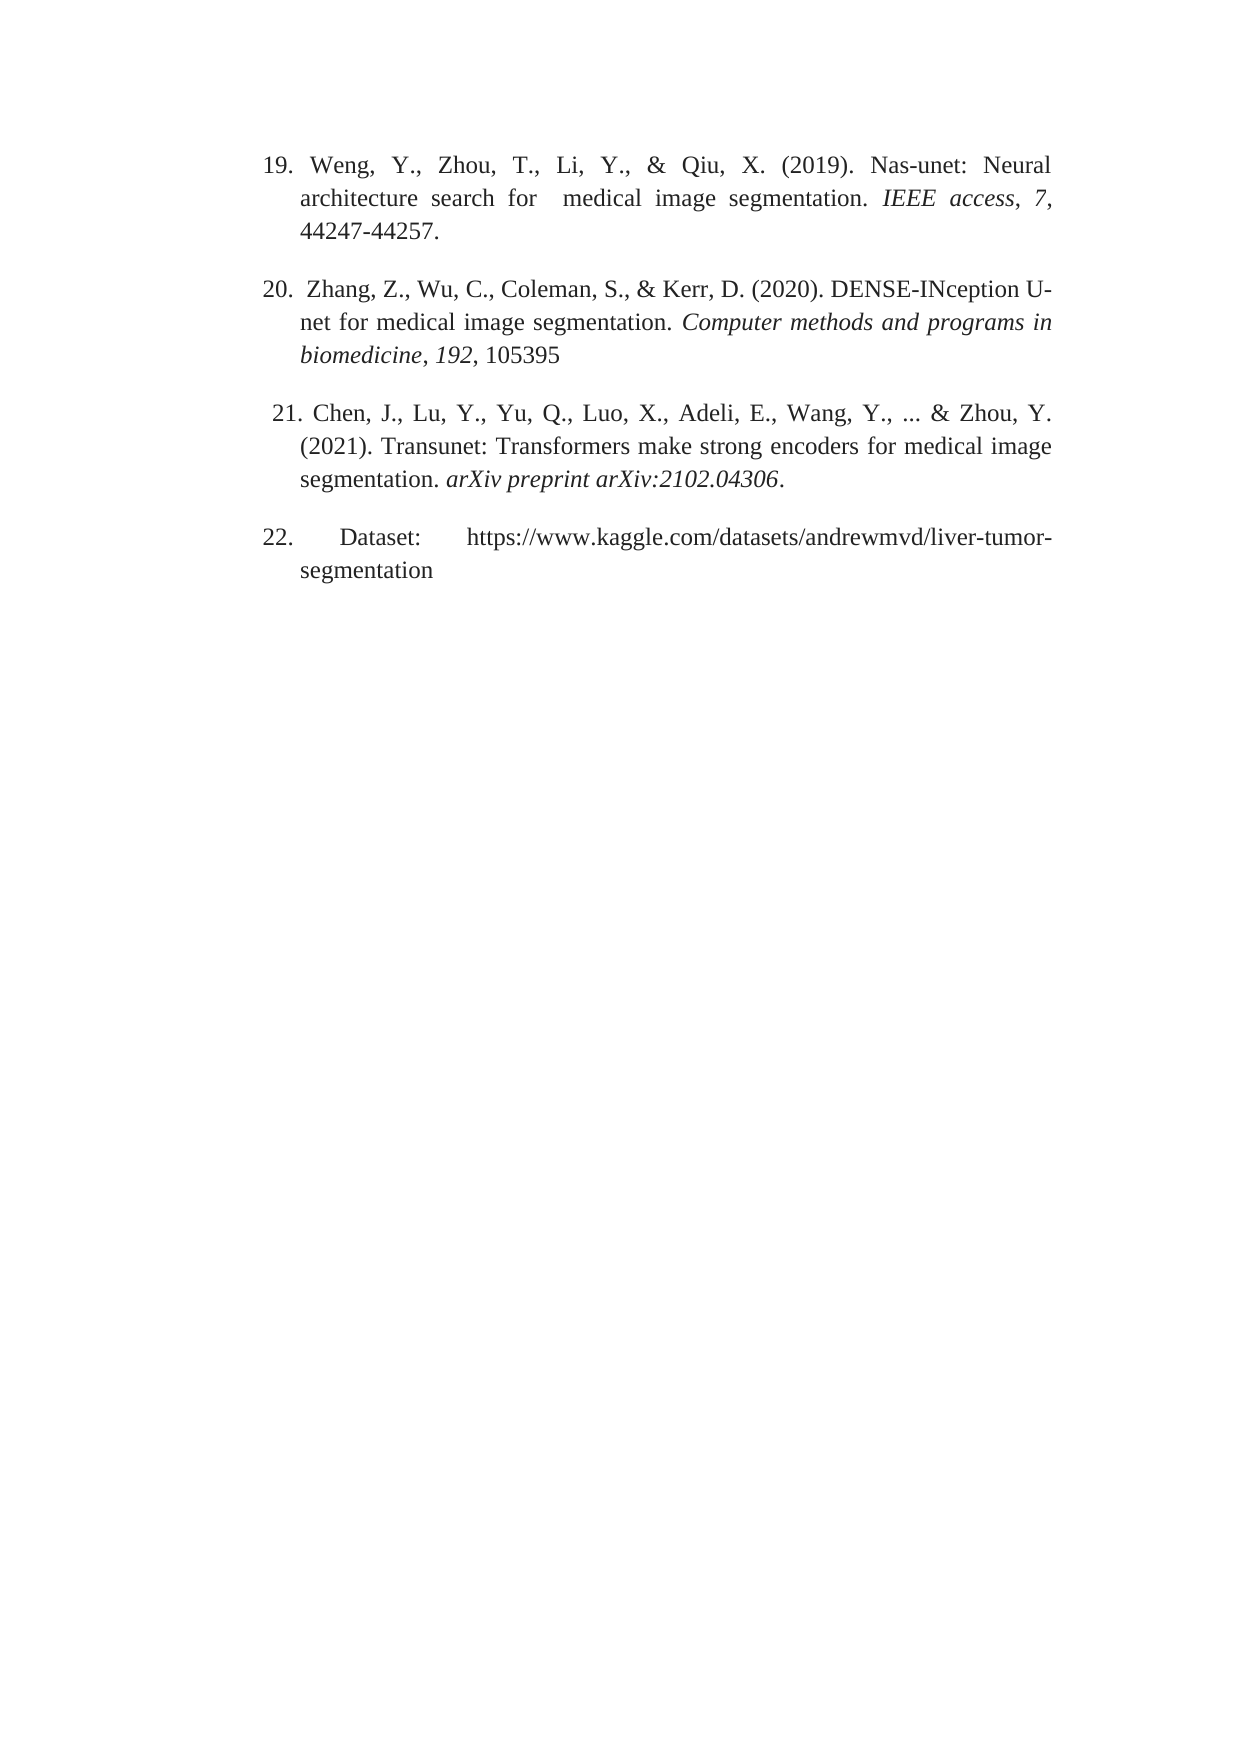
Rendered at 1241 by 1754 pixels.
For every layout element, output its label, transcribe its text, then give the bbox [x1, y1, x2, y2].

text 21. Chen, J., Lu, Y., Yu, Q., Luo, X., Adeli, E., Wang, Y., ... & Zhou, Y. (2021). Transunet: Transformers make strong encoders for medical image segmentation. arXiv preprint arXiv:2102.04306.‏ [262, 398, 1053, 493]
text 20. Zhang, Z., Wu, C., Coleman, S., & Kerr, D. (2020). DENSE-INception U-net for medical image segmentation. Computer methods and programs in biomedicine, 192, 105395 [262, 274, 1053, 369]
text 19. Weng, Y., Zhou, T., Li, Y., & Qiu, X. (2019). Nas-unet: Neural architecture search for medical image segmentation. IEEE access, 7, 44247-44257. [262, 150, 1053, 245]
text 22. Dataset: https://www.kaggle.com/datasets/andrewmvd/liver-tumor-segmentation [262, 522, 1053, 584]
